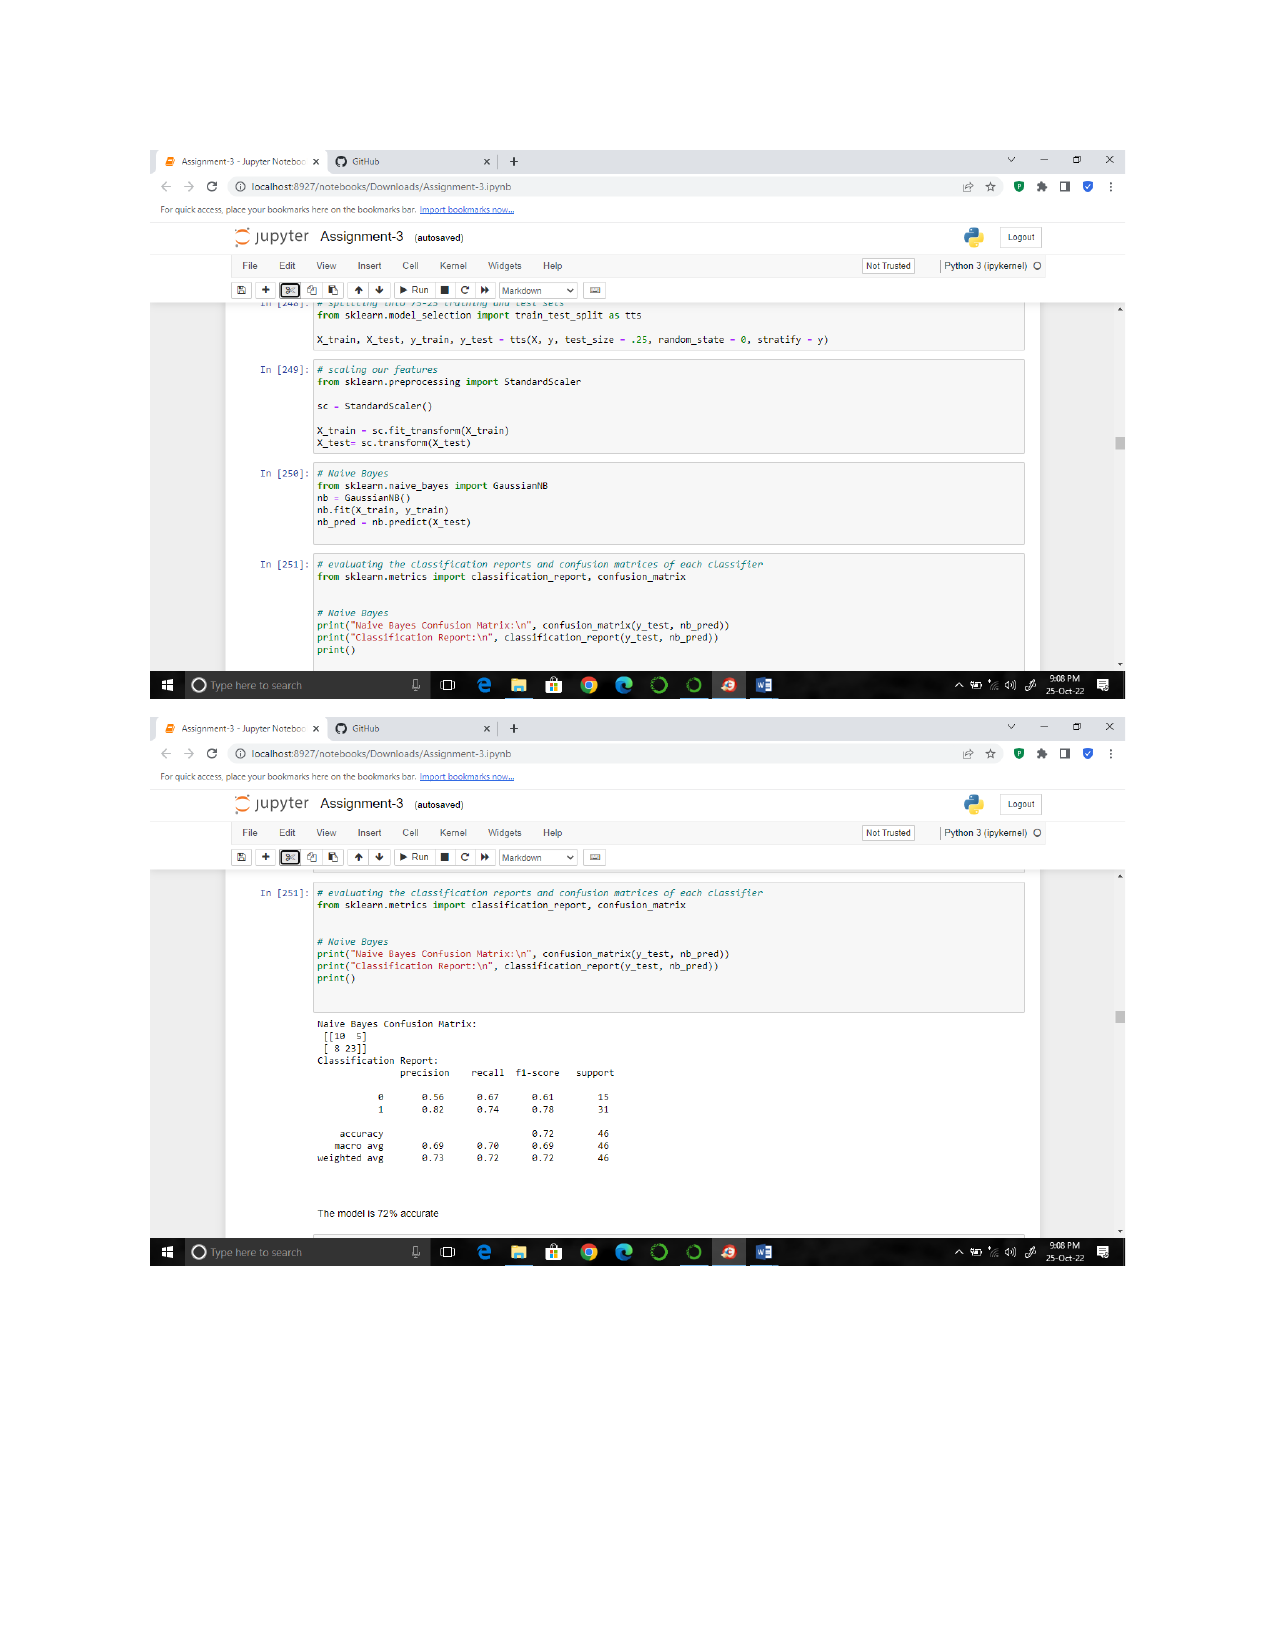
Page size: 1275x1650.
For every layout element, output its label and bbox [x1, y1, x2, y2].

picture [150, 717, 1125, 1266]
picture [150, 150, 1125, 699]
